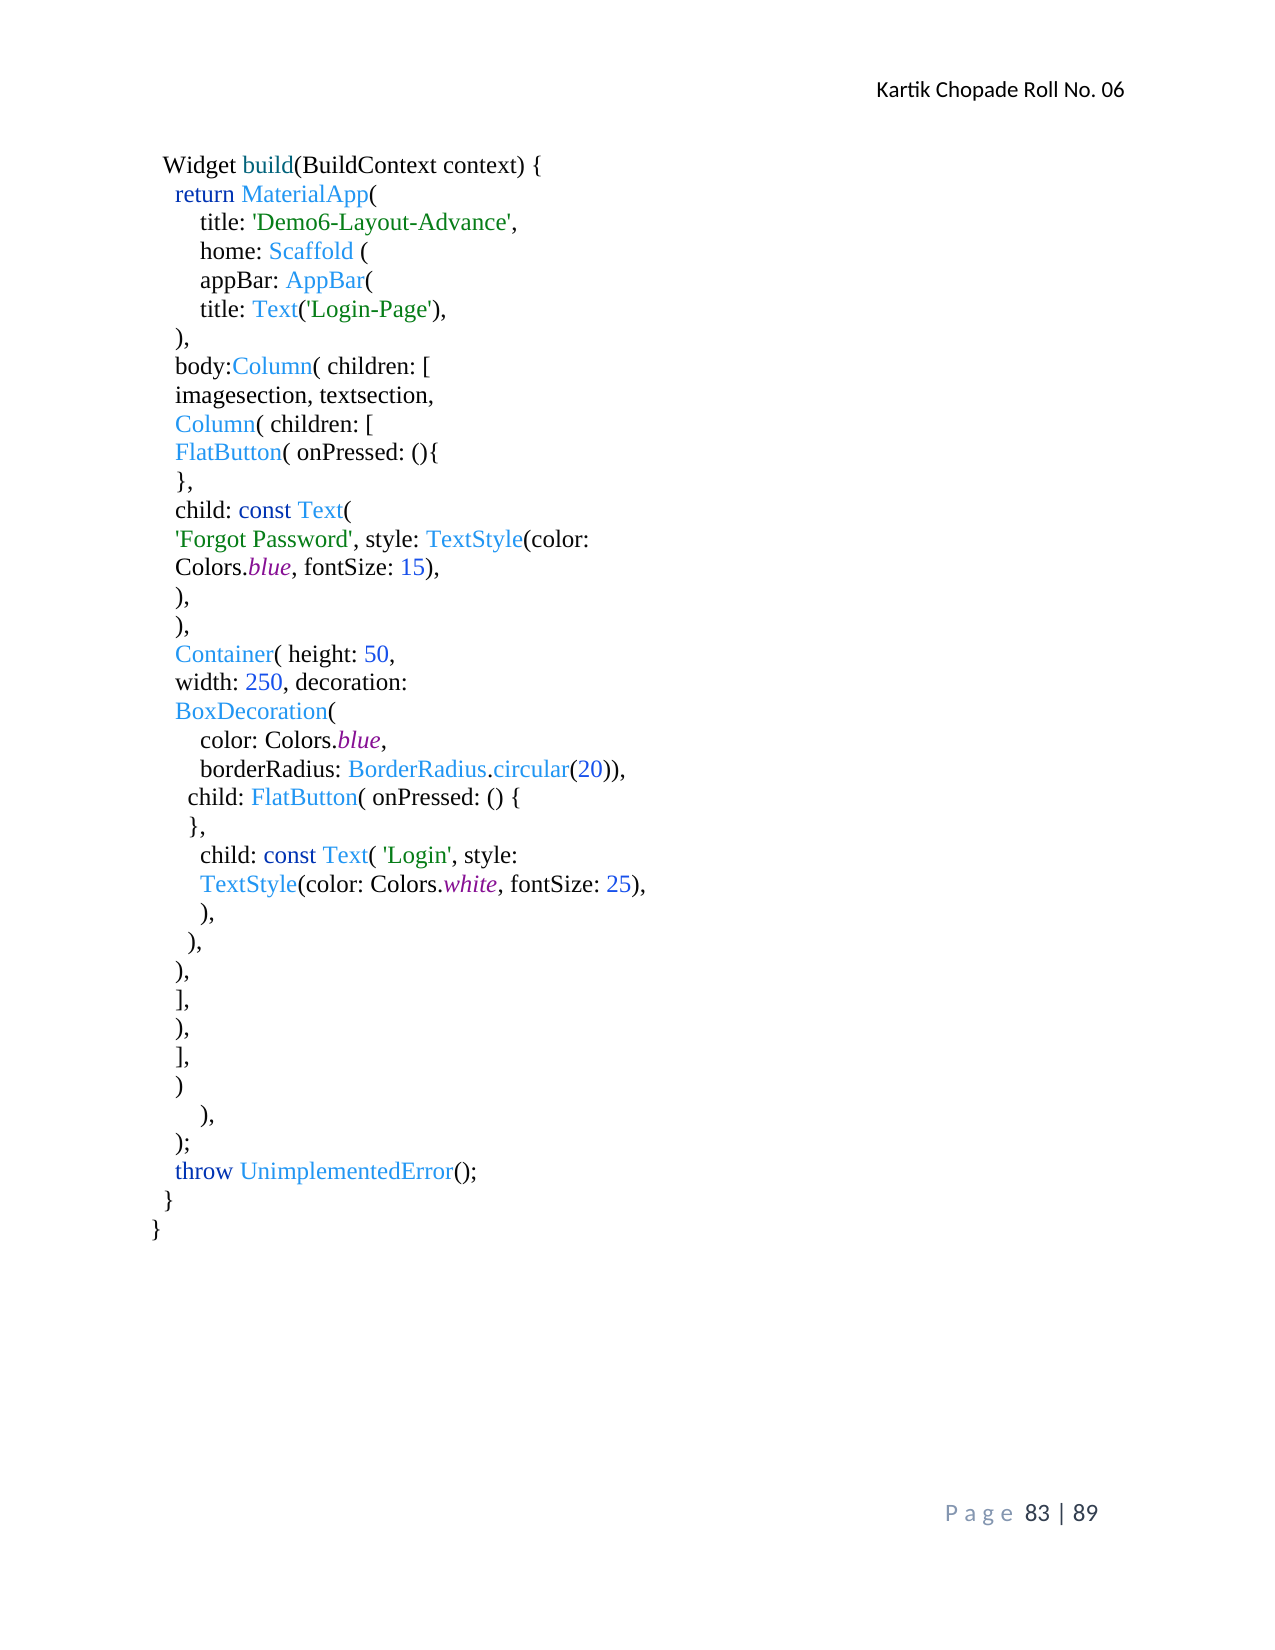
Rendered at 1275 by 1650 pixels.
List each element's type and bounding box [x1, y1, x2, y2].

text [150, 150, 1125, 1242]
